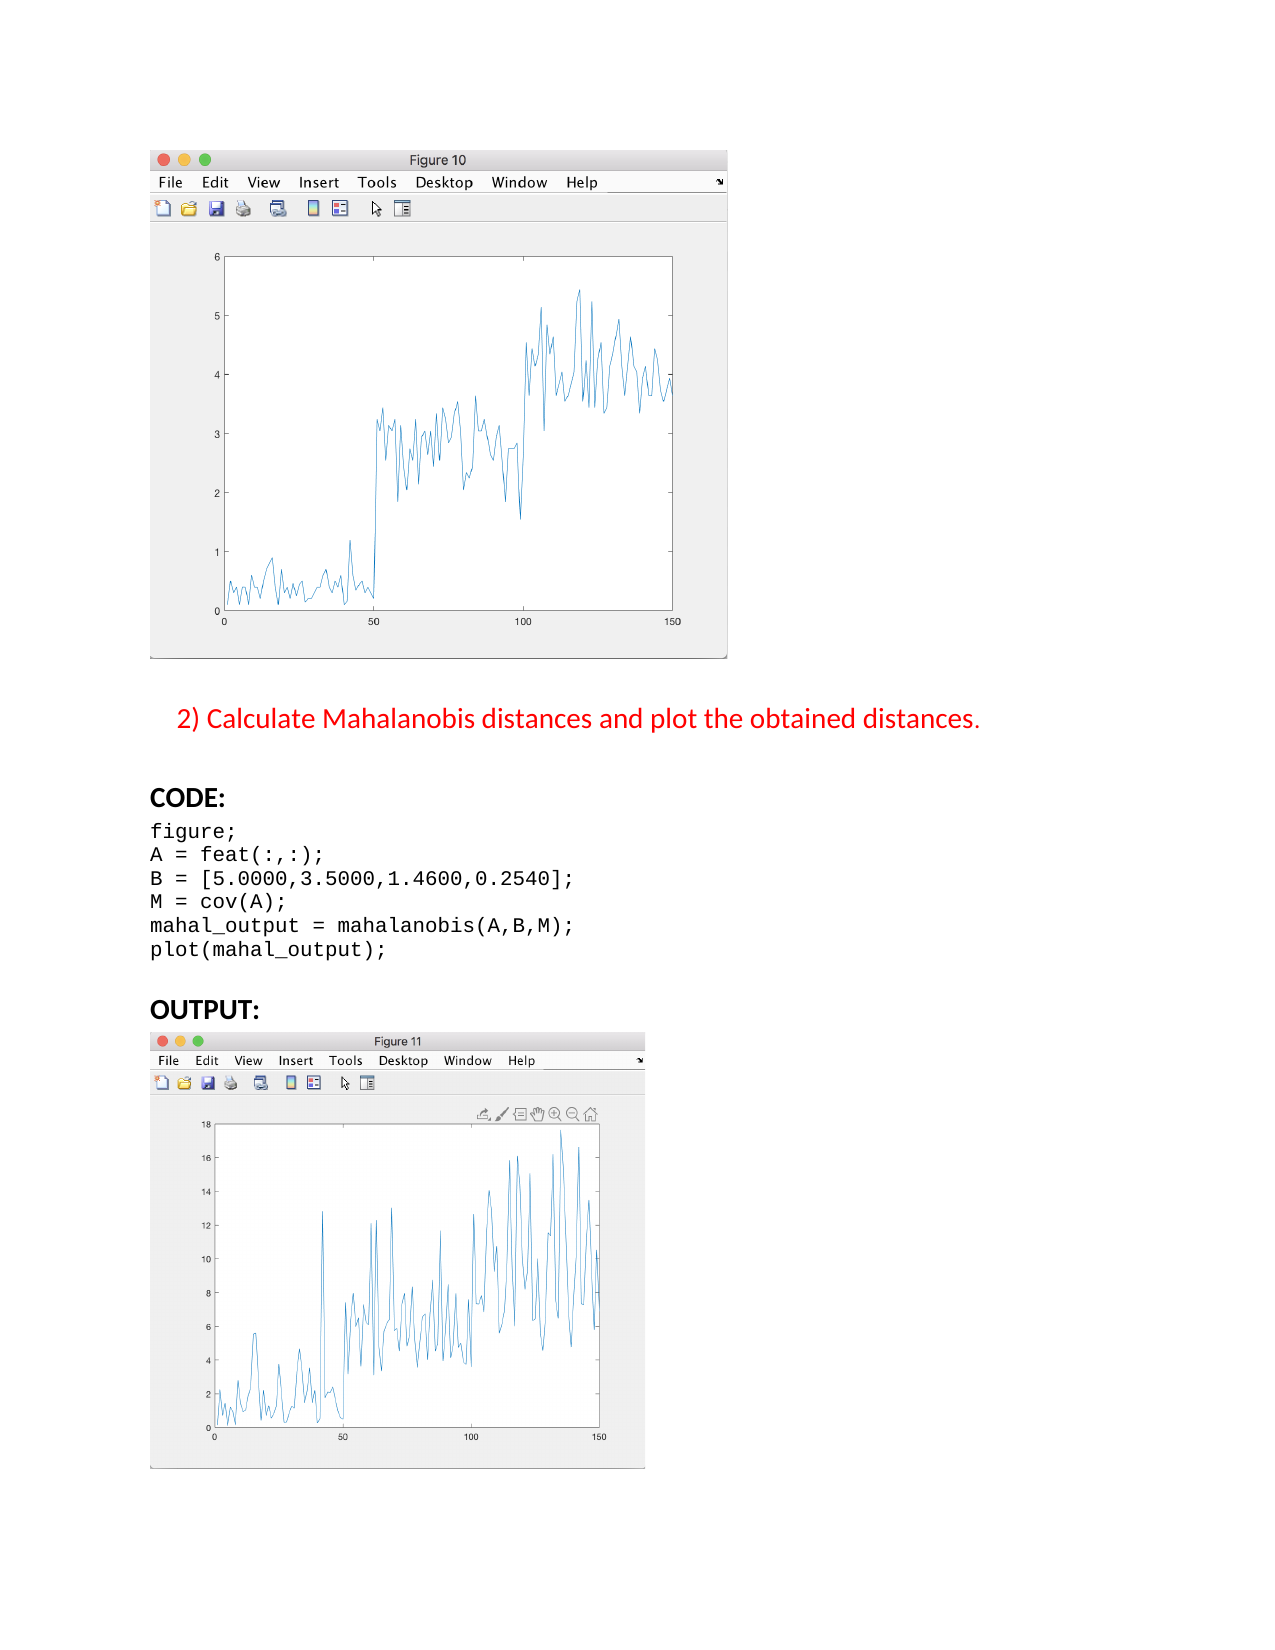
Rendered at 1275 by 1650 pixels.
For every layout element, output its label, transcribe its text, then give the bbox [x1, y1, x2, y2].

text plot(mahal_output); [150, 939, 1125, 962]
text OUTPUT: [150, 991, 1125, 1026]
text mahal_output = mahalanobis(A,B,M); [150, 915, 1125, 939]
picture [150, 150, 728, 659]
text 2) Calculate Mahalanobis distances and plot the obtained distances. [150, 700, 1125, 736]
text figure; [150, 821, 1125, 844]
text B = [5.0000,3.5000,1.4600,0.2540]; [150, 868, 1125, 892]
text M = cov(A); [150, 892, 1125, 915]
text A = feat(:,:); [150, 844, 1125, 868]
picture [150, 1032, 646, 1469]
text CODE: [150, 779, 1125, 814]
